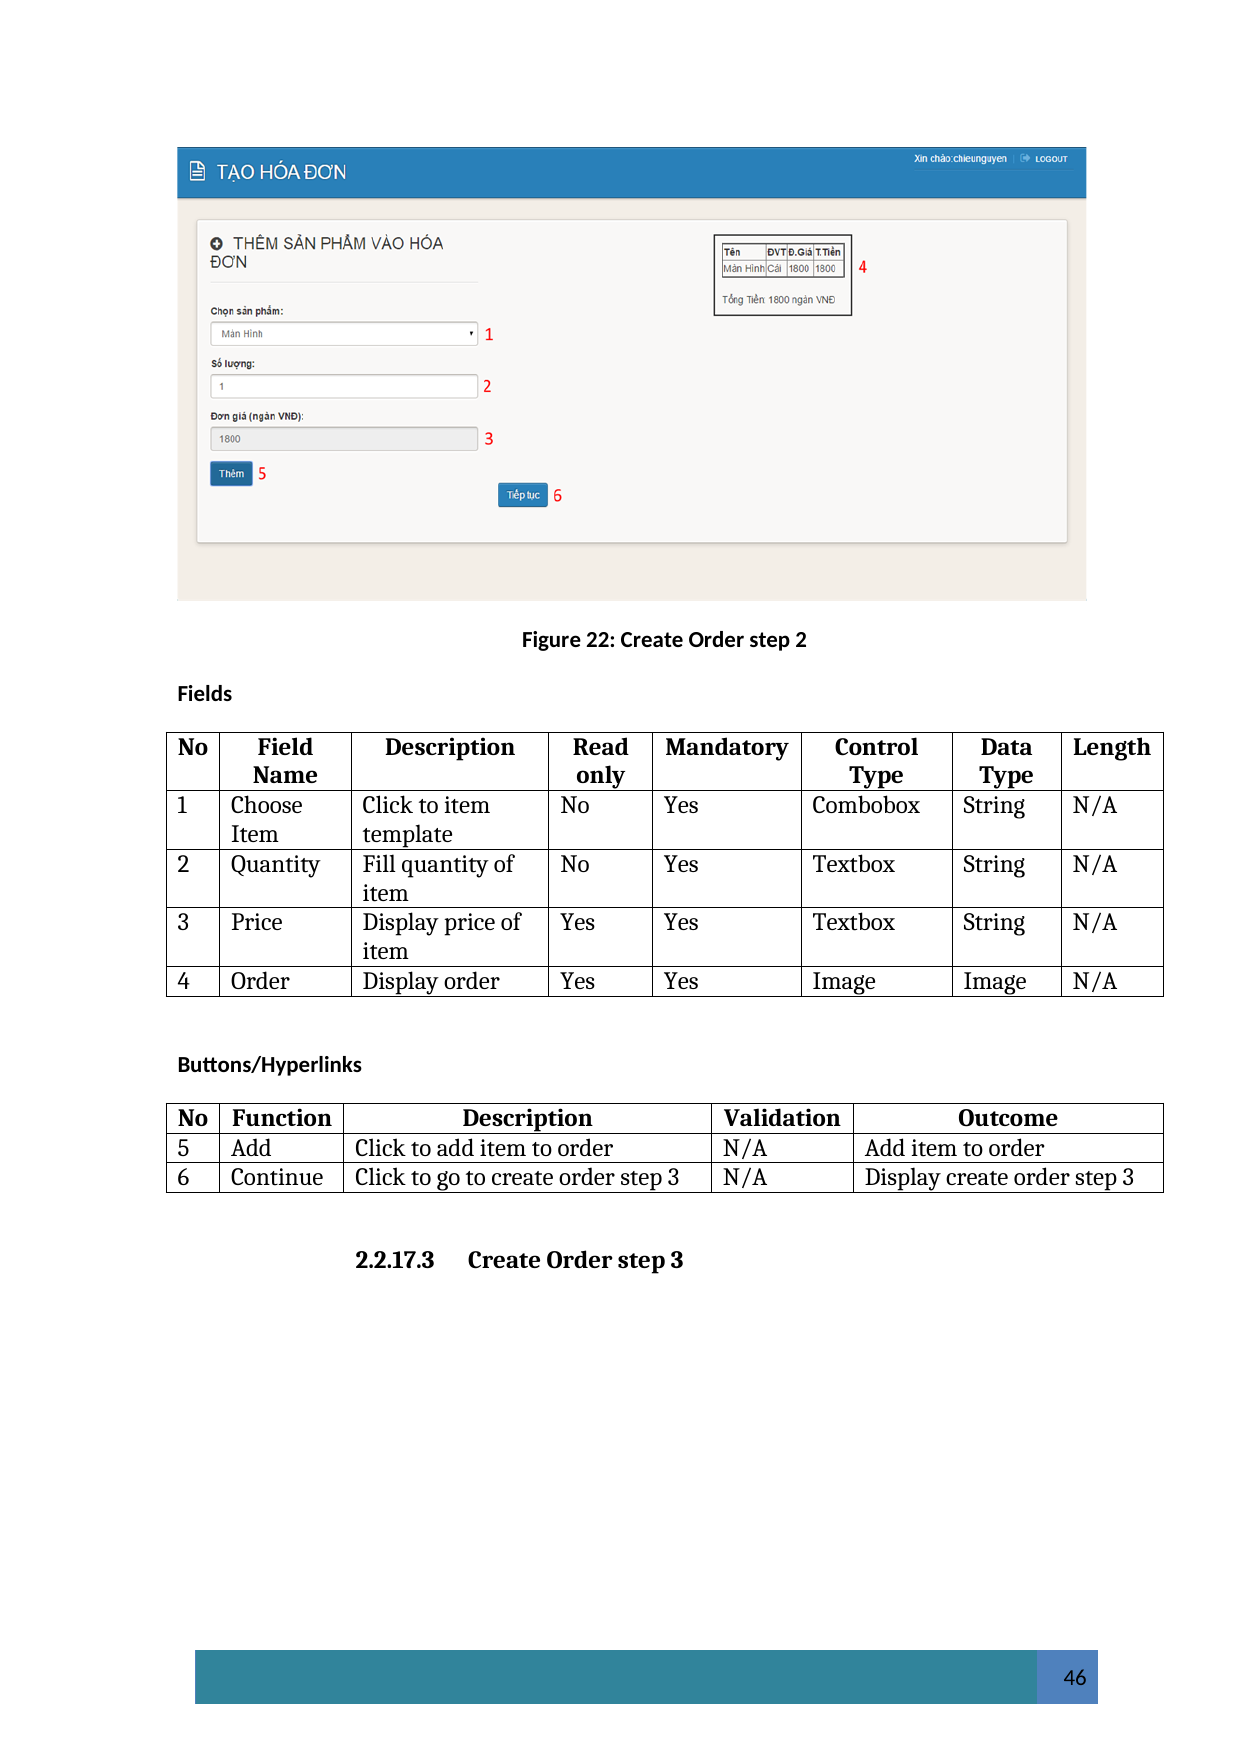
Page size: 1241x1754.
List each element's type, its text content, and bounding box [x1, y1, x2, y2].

table_header Read only [549, 733, 652, 790]
table_cell Choose Item [220, 791, 351, 849]
table_cell Image [802, 967, 952, 996]
table_cell String [953, 850, 1061, 907]
table_cell Yes [653, 967, 801, 996]
table_cell Fill quantity of item [352, 850, 548, 907]
table_cell String [953, 791, 1061, 849]
table_cell Quantity [220, 850, 351, 907]
table_cell Display order [352, 967, 548, 996]
table_cell Combobox [802, 791, 952, 849]
table_cell Click to go to create order step 3 [344, 1163, 711, 1192]
table_cell Display price of item [352, 908, 548, 966]
table_cell Yes [549, 967, 652, 996]
table_header No [167, 733, 219, 790]
table_cell N/A [712, 1163, 853, 1192]
table_cell Yes [653, 908, 801, 966]
table_header Validation [712, 1104, 853, 1132]
table_cell N/A [1062, 908, 1163, 966]
table_cell 2 [167, 850, 219, 907]
table_cell Add [220, 1134, 343, 1162]
table_cell Textbox [802, 850, 952, 907]
table_header Control Type [802, 733, 952, 790]
table_cell Continue [220, 1163, 343, 1192]
table_header Description [344, 1104, 711, 1132]
table_cell Image [953, 967, 1061, 996]
table_cell Yes [653, 850, 801, 907]
table_cell No [549, 850, 652, 907]
table_cell N/A [1062, 850, 1163, 907]
table_header Length [1062, 733, 1163, 790]
table_cell Click to item template [352, 791, 548, 849]
table_header Function [220, 1104, 343, 1132]
table_cell N/A [712, 1134, 853, 1162]
table_cell Yes [549, 908, 652, 966]
table_header Field Name [220, 733, 351, 790]
text Buttons/Hyperlinks [177, 1050, 1151, 1078]
table_cell Order [220, 967, 351, 996]
table_header Data Type [953, 733, 1061, 790]
table_cell N/A [1062, 791, 1163, 849]
table_cell Price [220, 908, 351, 966]
table_cell No [549, 791, 652, 849]
table_cell 1 [167, 791, 219, 849]
table_cell String [953, 908, 1061, 966]
table_cell Add item to order [854, 1134, 1163, 1162]
table_cell 4 [167, 967, 219, 996]
table_header Description [352, 733, 548, 790]
table_cell Click to add item to order [344, 1134, 711, 1162]
subtitle Create Order step 3 [355, 1246, 1151, 1275]
table_cell Display create order step 3 [854, 1163, 1163, 1192]
table_header No [167, 1104, 219, 1132]
table_cell 3 [167, 908, 219, 966]
table_header Outcome [854, 1104, 1163, 1132]
table_header Mandatory [653, 733, 801, 790]
table_cell Yes [653, 791, 801, 849]
table_cell 5 [167, 1134, 219, 1162]
table_cell Textbox [802, 908, 952, 966]
table_cell N/A [1062, 967, 1163, 996]
table_cell 6 [167, 1163, 219, 1192]
text Figure 22: Create Order step 2 [177, 626, 1151, 654]
text Fields [177, 679, 1151, 707]
picture [177, 147, 1087, 601]
